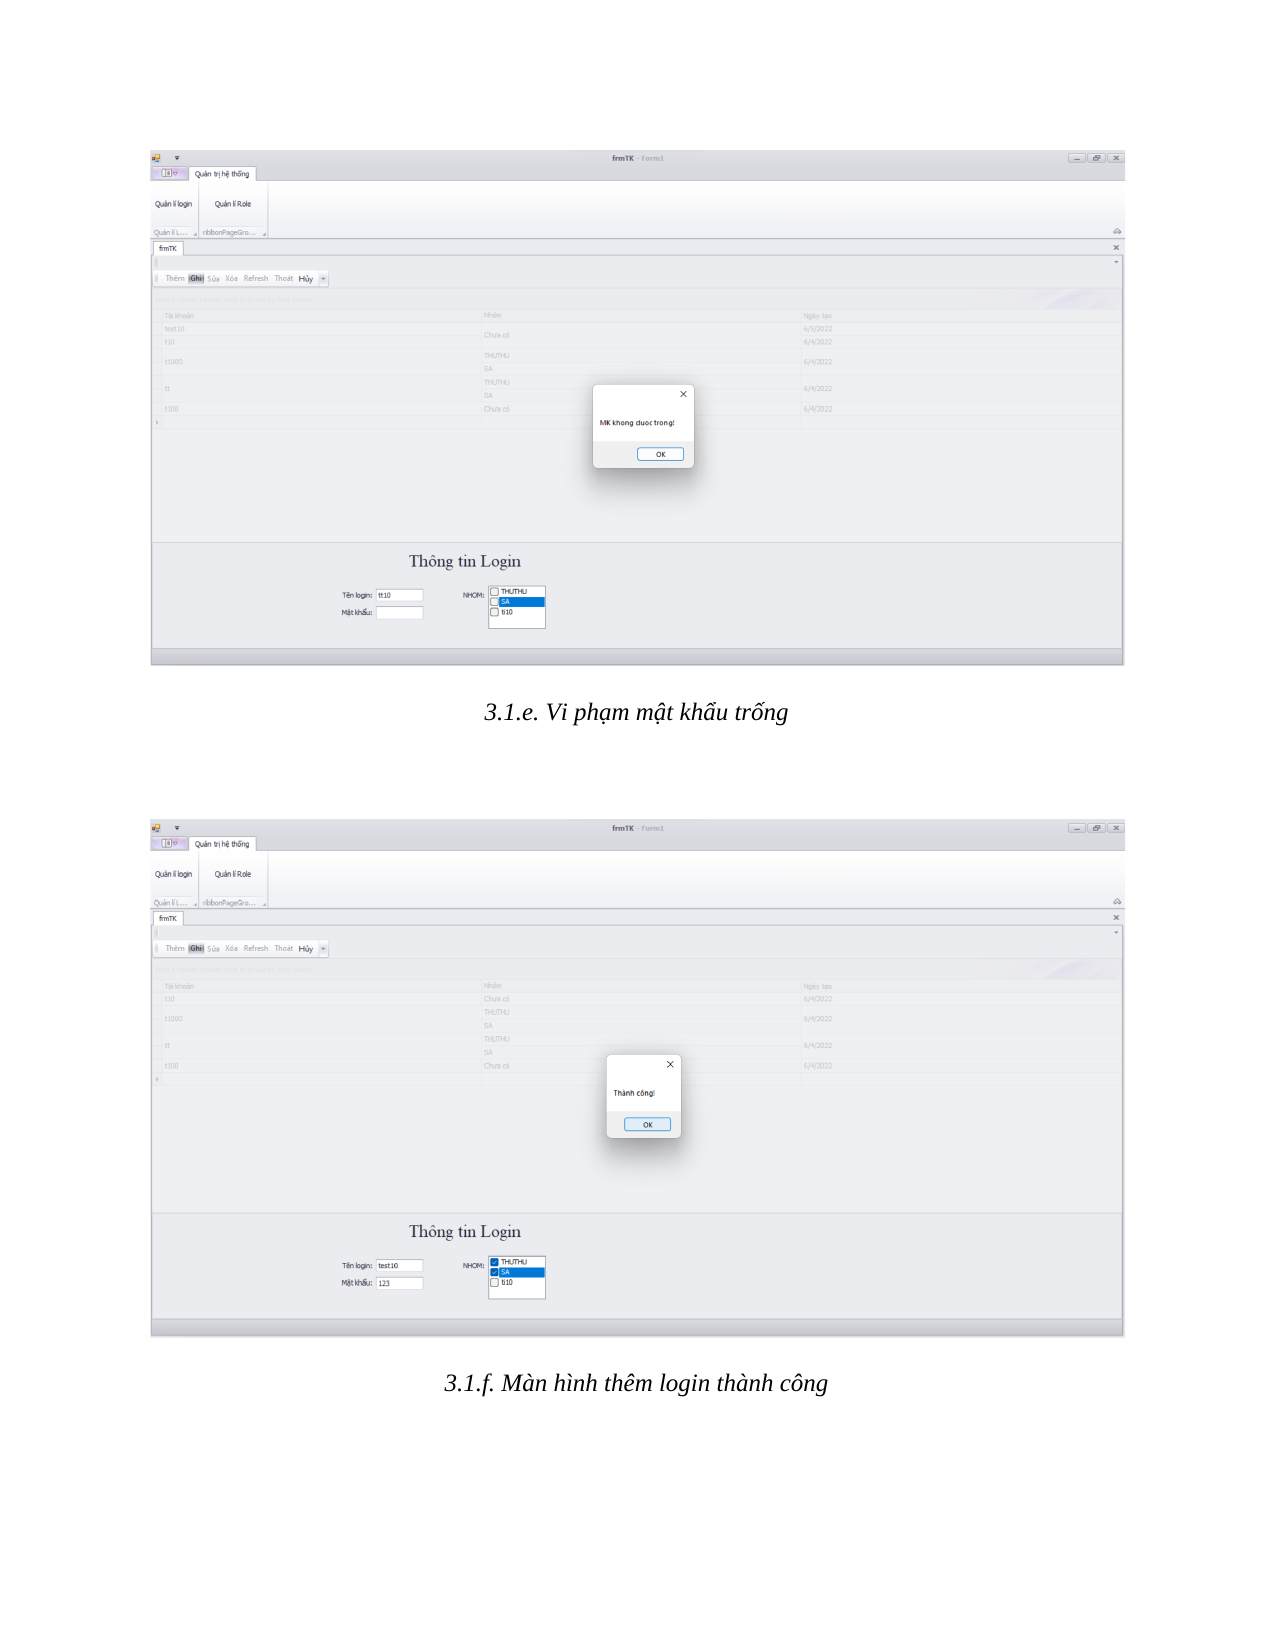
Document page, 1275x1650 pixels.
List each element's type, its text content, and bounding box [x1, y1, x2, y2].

picture [150, 150, 1125, 666]
picture [150, 819, 1125, 1338]
text 3.1.e. Vi phạm mật khẩu trống [150, 697, 1125, 725]
text 3.1.f. Màn hình thêm login thành công [150, 1368, 1125, 1397]
